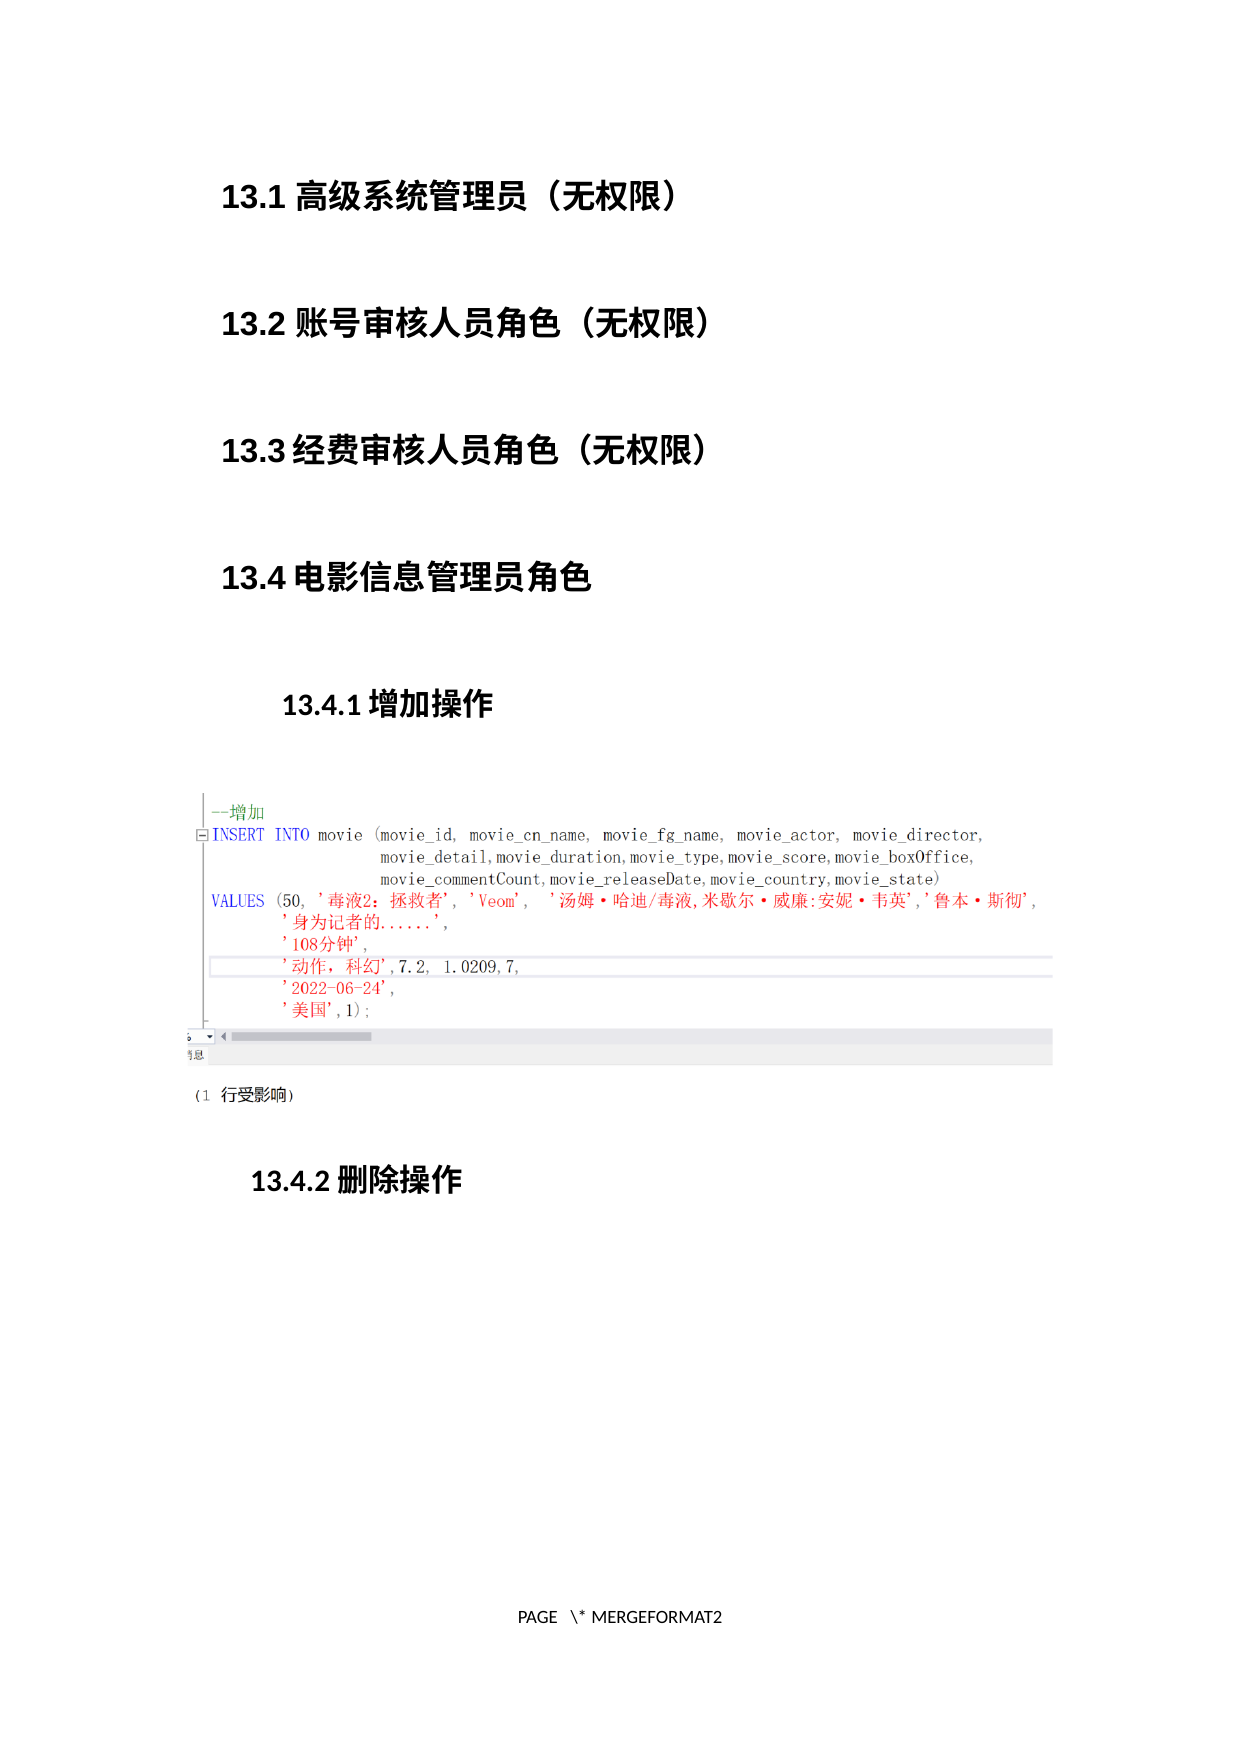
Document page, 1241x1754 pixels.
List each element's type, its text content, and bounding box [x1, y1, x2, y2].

subtitle 13.3经费审核人员角色（无权限） [187, 416, 1053, 481]
subtitle 13.1 高级系统管理员（无权限） [187, 162, 1053, 227]
subtitle 13.4.1 增加操作 [187, 669, 1053, 734]
subtitle 13.4.2 删除操作 [187, 1146, 1053, 1211]
picture [187, 793, 1053, 1117]
subtitle 13.2 账号审核人员角色（无权限） [187, 289, 1053, 354]
subtitle 13.4电影信息管理员角色 [187, 542, 1053, 607]
